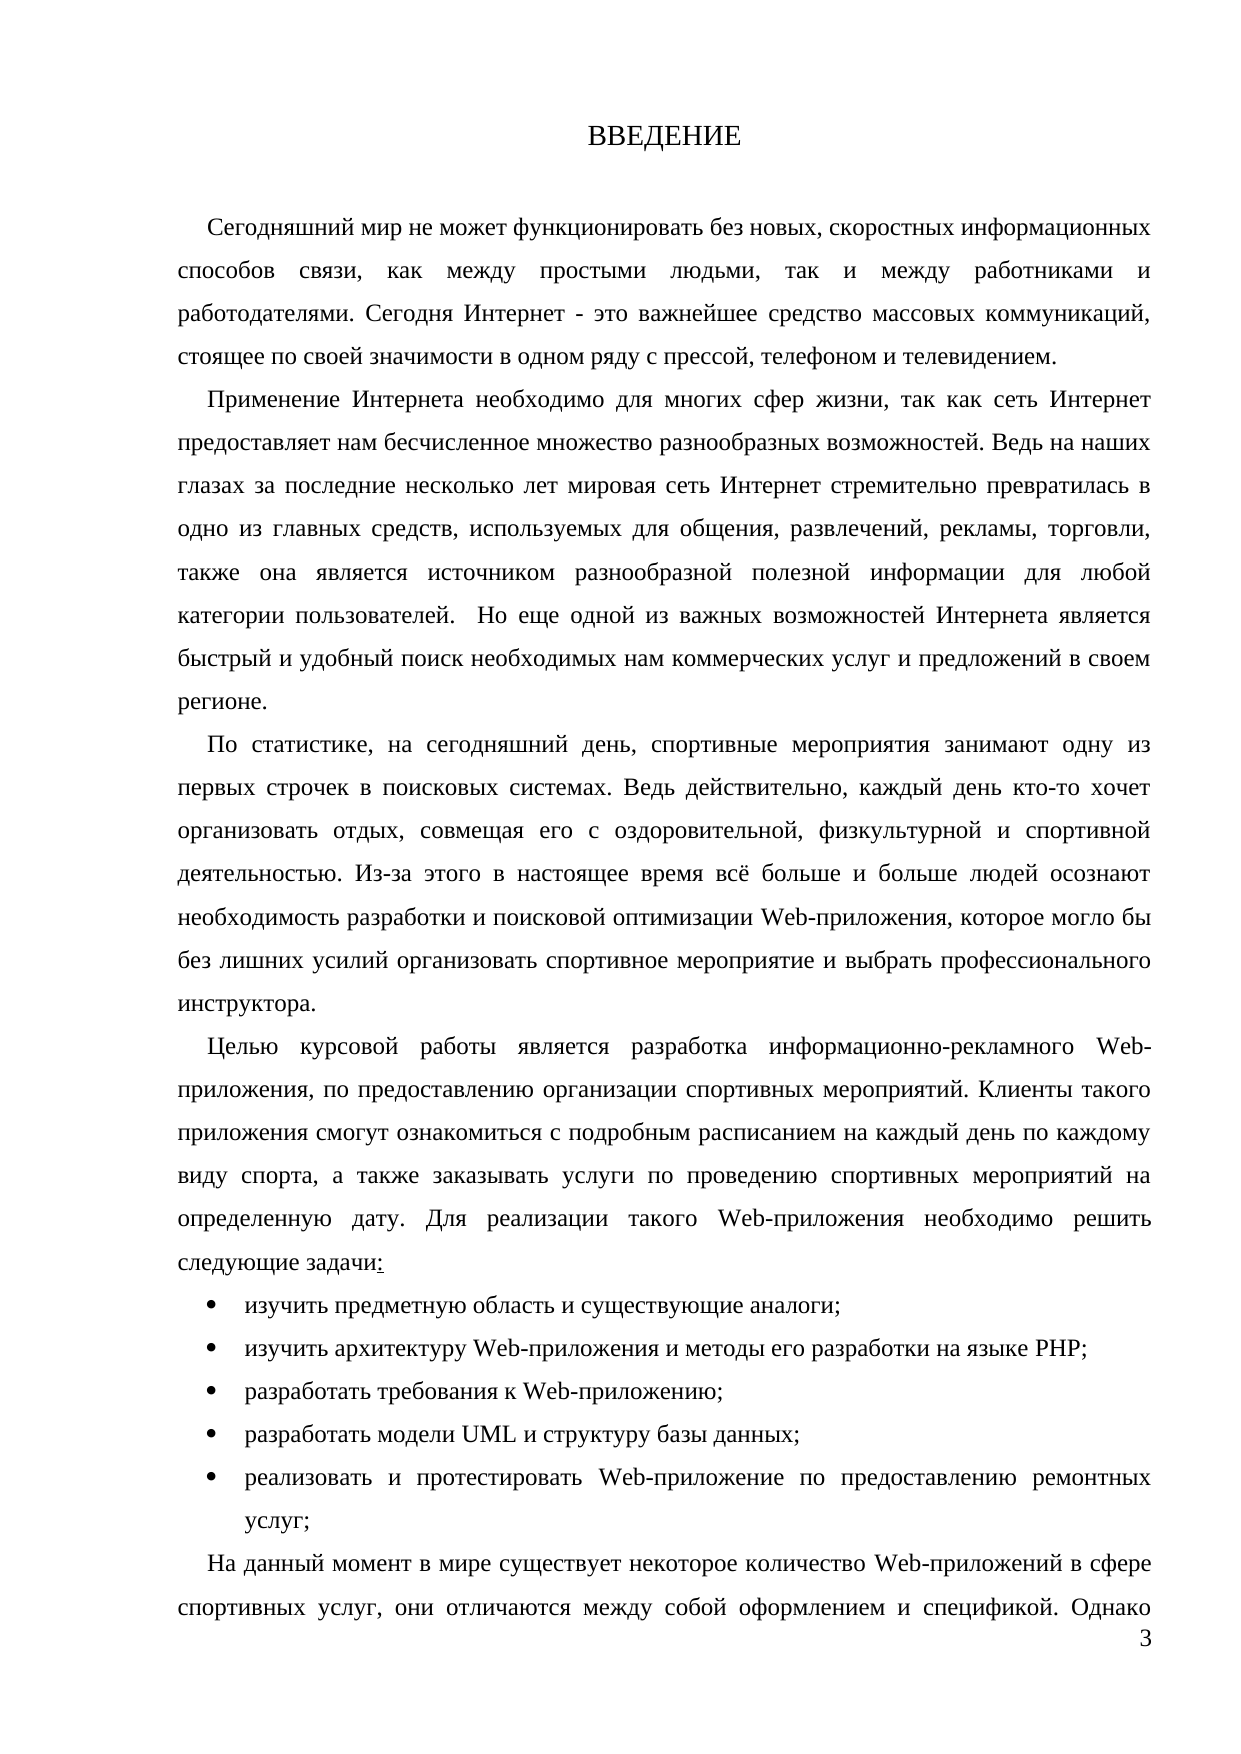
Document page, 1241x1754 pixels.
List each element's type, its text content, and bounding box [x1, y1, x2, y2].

subtitle ВВЕДЕНИЕ [177, 118, 1152, 152]
list разработать модели UML и структуру базы данных; [207, 1419, 1152, 1448]
list изучить архитектуру Web-приложения и методы его разработки на языке PHP; [207, 1333, 1152, 1362]
list разработать требования к Web-приложению; [207, 1376, 1152, 1405]
text Целью курсовой работы является разработка информационно-рекламного Web-приложения, по предоставлению организации спортивных мероприятий. Клиенты такого приложения смогут ознакомиться с подробным расписанием на каждый день по каждому виду спорта, а также заказывать услуги по проведению спортивных мероприятий на определенную дату. Для реализации такого Web-приложения необходимо решить следующие задачи: [177, 1031, 1152, 1275]
list реализовать и протестировать Web-приложение по предоставлению ремонтных услуг; [207, 1462, 1152, 1534]
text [177, 1548, 1152, 1620]
text Сегодняшний мир не может функционировать без новых, скоростных информационных способов связи, как между простыми людьми, так и между работниками и работодателями. Сегодня Интернет - это важнейшее средство массовых коммуникаций, стоящее по своей значимости в одном ряду с прессой, телефоном и телевидением. [177, 212, 1152, 370]
list изучить предметную область и существующие аналоги; [207, 1290, 1152, 1318]
text По статистике, на сегодняшний день, спортивные мероприятия занимают одну из первых строчек в поисковых системах. Ведь действительно, каждый день кто-то хочет организовать отдых, совмещая его с оздоровительной, физкультурной и спортивной деятельностью. Из-за этого в настоящее время всё больше и больше людей осознают необходимость разработки и поисковой оптимизации Web-приложения, которое могло бы без лишних усилий организовать спортивное мероприятие и выбрать профессионального инструктора. [177, 729, 1152, 1017]
text Применение Интернета необходимо для многих сфер жизни, так как сеть Интернет предоставляет нам бесчисленное множество разнообразных возможностей. Ведь на наших глазах за последние несколько лет мировая сеть Интернет стремительно превратилась в одно из главных средств, используемых для общения, развлечений, рекламы, торговли, также она является источником разнообразной полезной информации для любой категории пользователей. Но еще одной из важных возможностей Интернета является быстрый и удобный поиск необходимых нам коммерческих услуг и предложений в своем регионе. [177, 384, 1152, 715]
